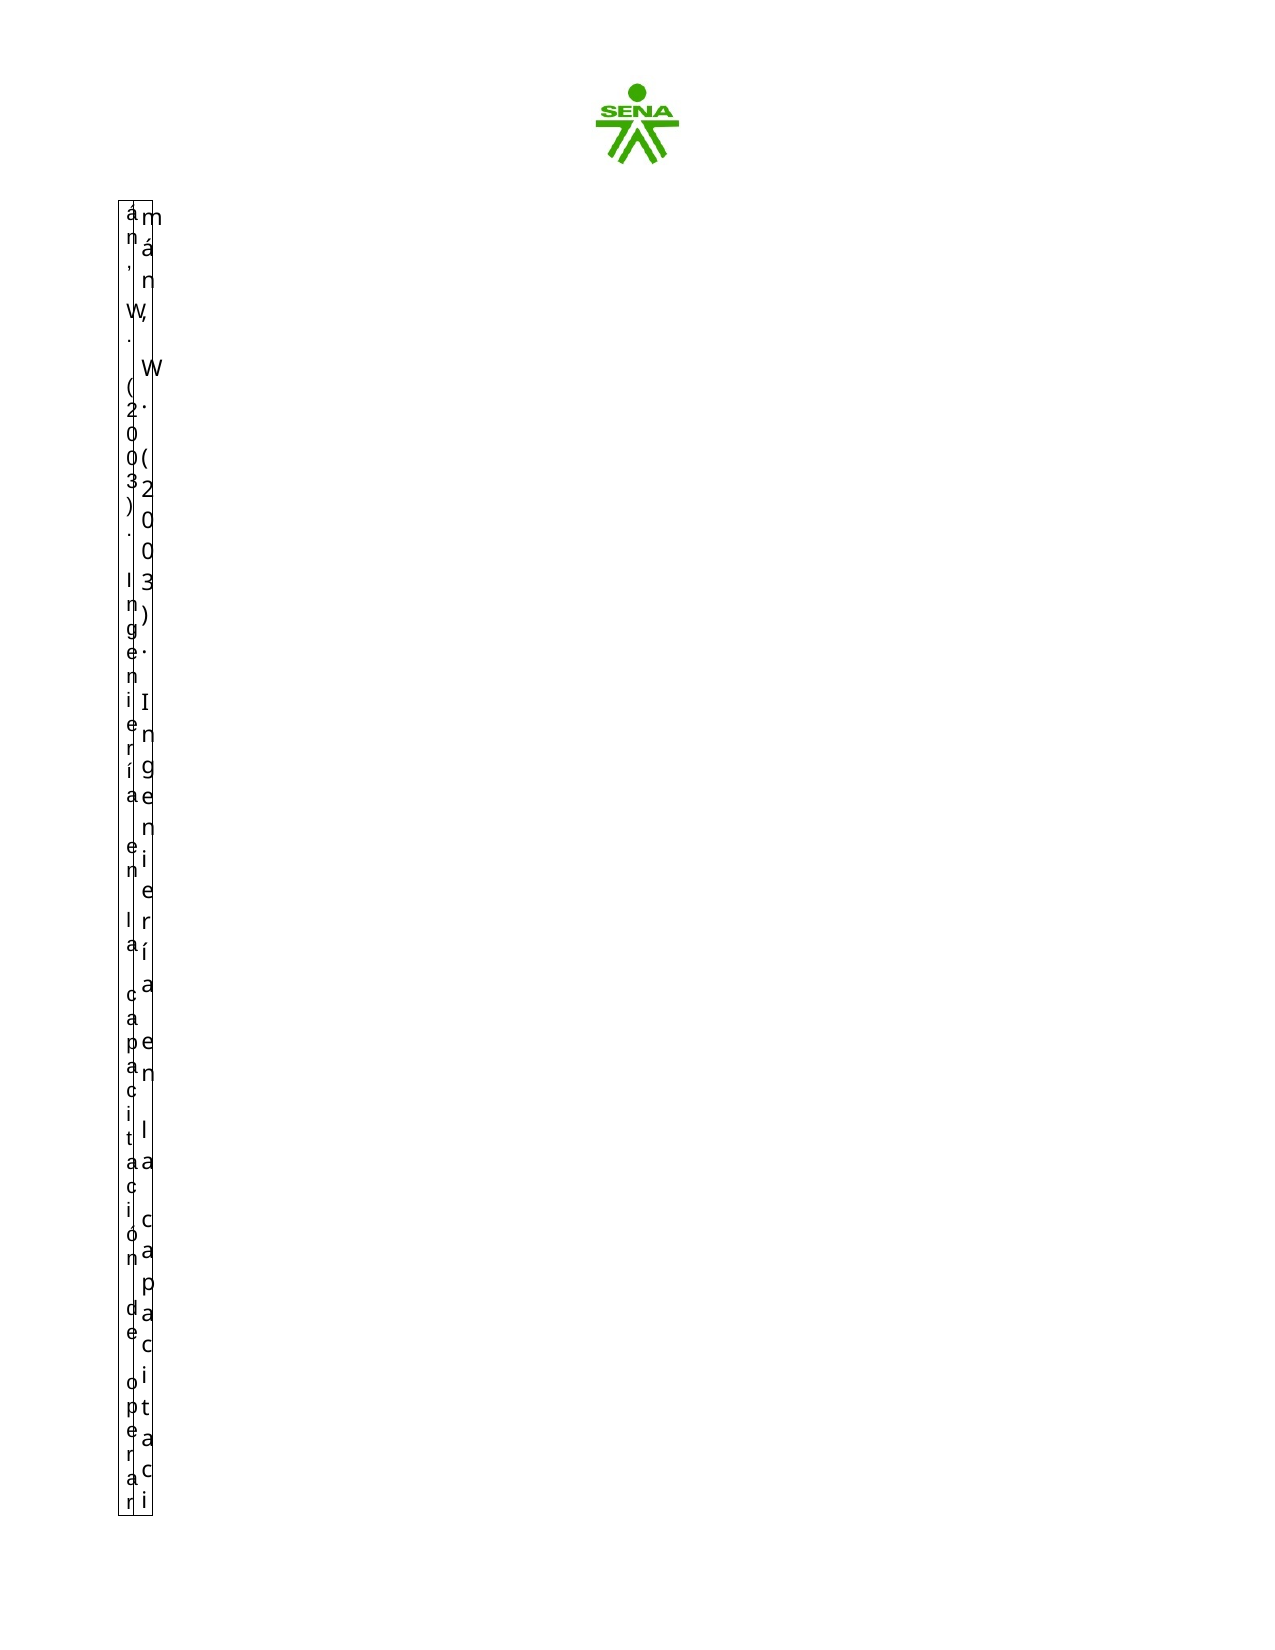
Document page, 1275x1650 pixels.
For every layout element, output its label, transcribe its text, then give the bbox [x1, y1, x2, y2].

picture [591, 75, 684, 174]
